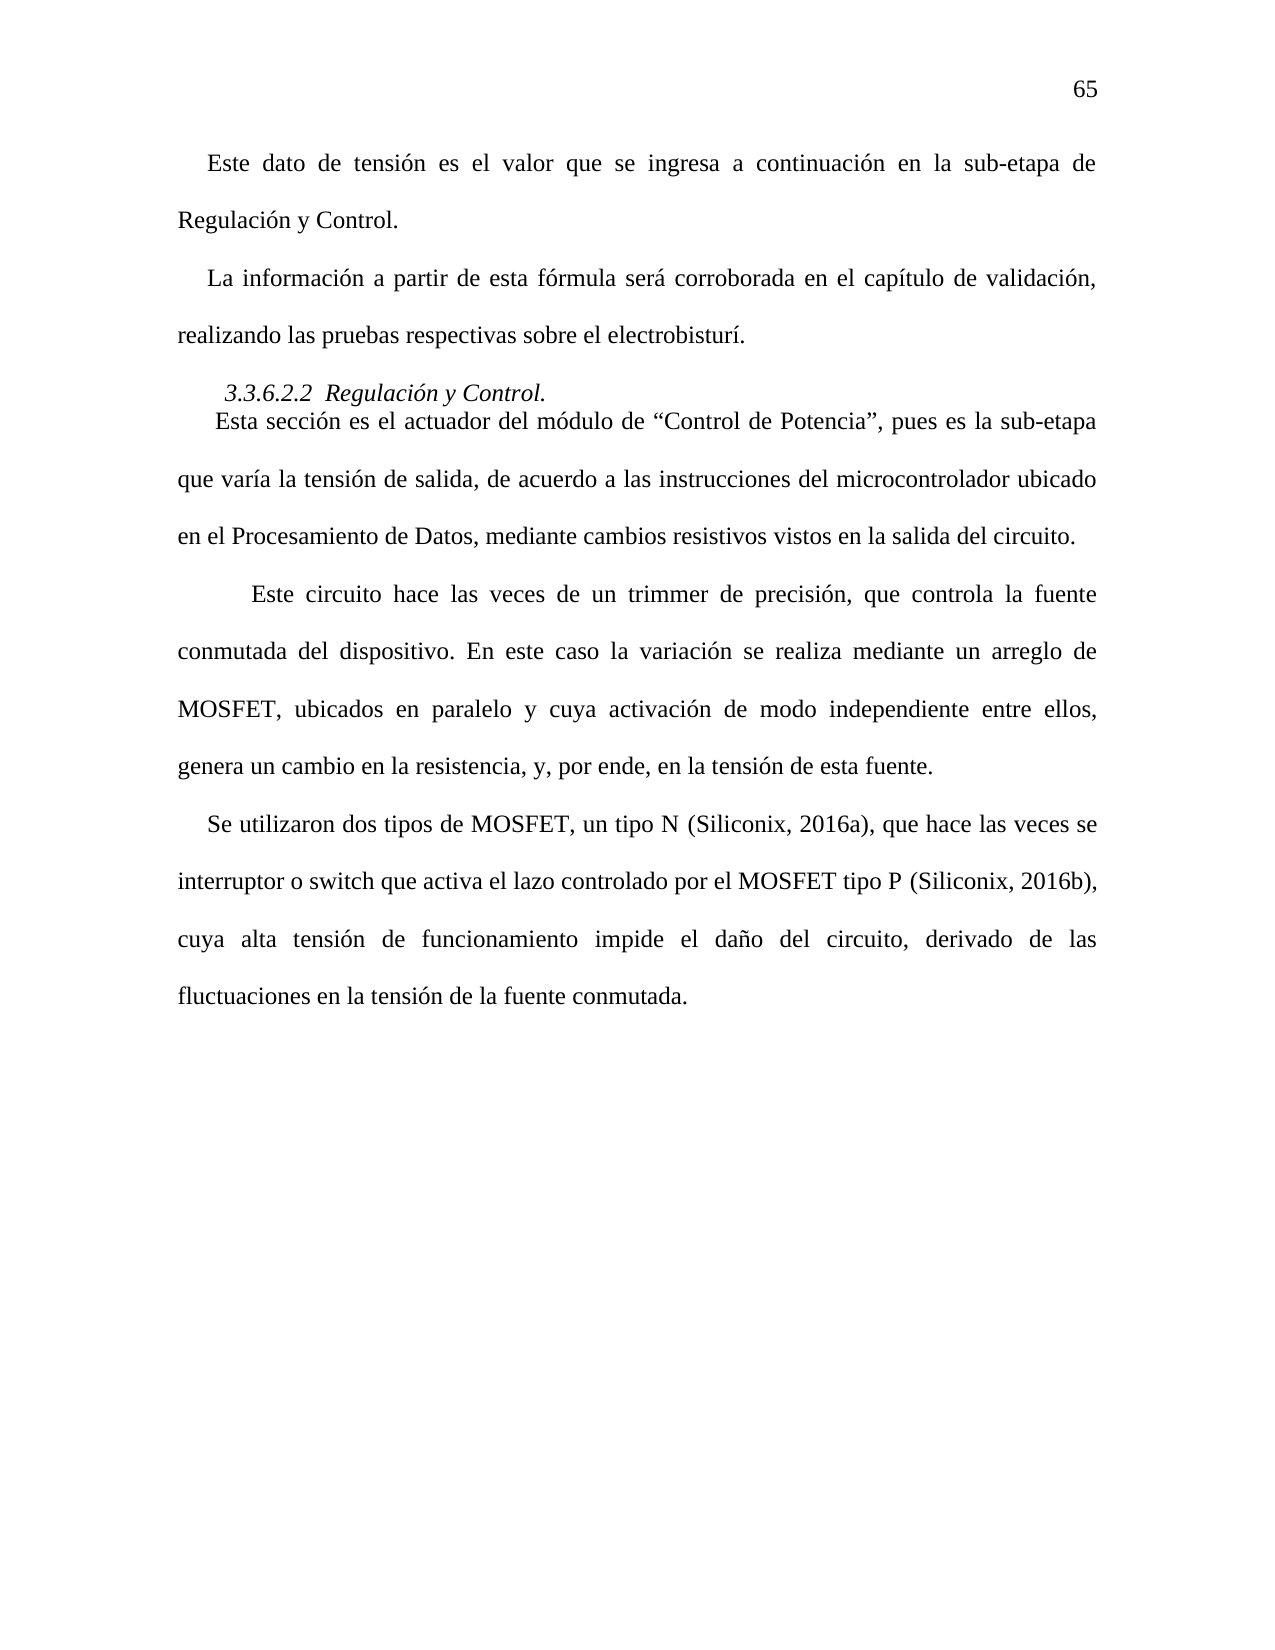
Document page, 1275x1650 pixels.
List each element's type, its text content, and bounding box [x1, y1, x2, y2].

subtitle Regulación y Control. [177, 378, 1098, 406]
text Esta sección es el actuador del módulo de “Control de Potencia”, pues es la sub-etapa que varía la tensión de salida, de acuerdo a las instrucciones del microcontrolador ubicado en el Procesamiento de Datos, mediante cambios resistivos vistos en la salida del circuito. [177, 406, 1098, 550]
text La información a partir de esta fórmula será corroborada en el capítulo de validación, realizando las pruebas respectivas sobre el electrobisturí. [177, 263, 1098, 349]
text Este circuito hace las veces de un trimmer de precisión, que controla la fuente conmutada del dispositivo. En este caso la variación se realiza mediante un arreglo de MOSFET, ubicados en paralelo y cuya activación de modo independiente entre ellos, genera un cambio en la resistencia, y, por ende, en la tensión de esta fuente. [177, 579, 1098, 780]
text Se utilizaron dos tipos de MOSFET, un tipo N (Siliconix, 2016a), que hace las veces se interruptor o switch que activa el lazo controlado por el MOSFET tipo P (Siliconix, 2016b), cuya alta tensión de funcionamiento impide el daño del circuito, derivado de las fluctuaciones en la tensión de la fuente conmutada. [177, 809, 1098, 1010]
text Este dato de tensión es el valor que se ingresa a continuación en la sub-etapa de Regulación y Control. [177, 148, 1098, 234]
